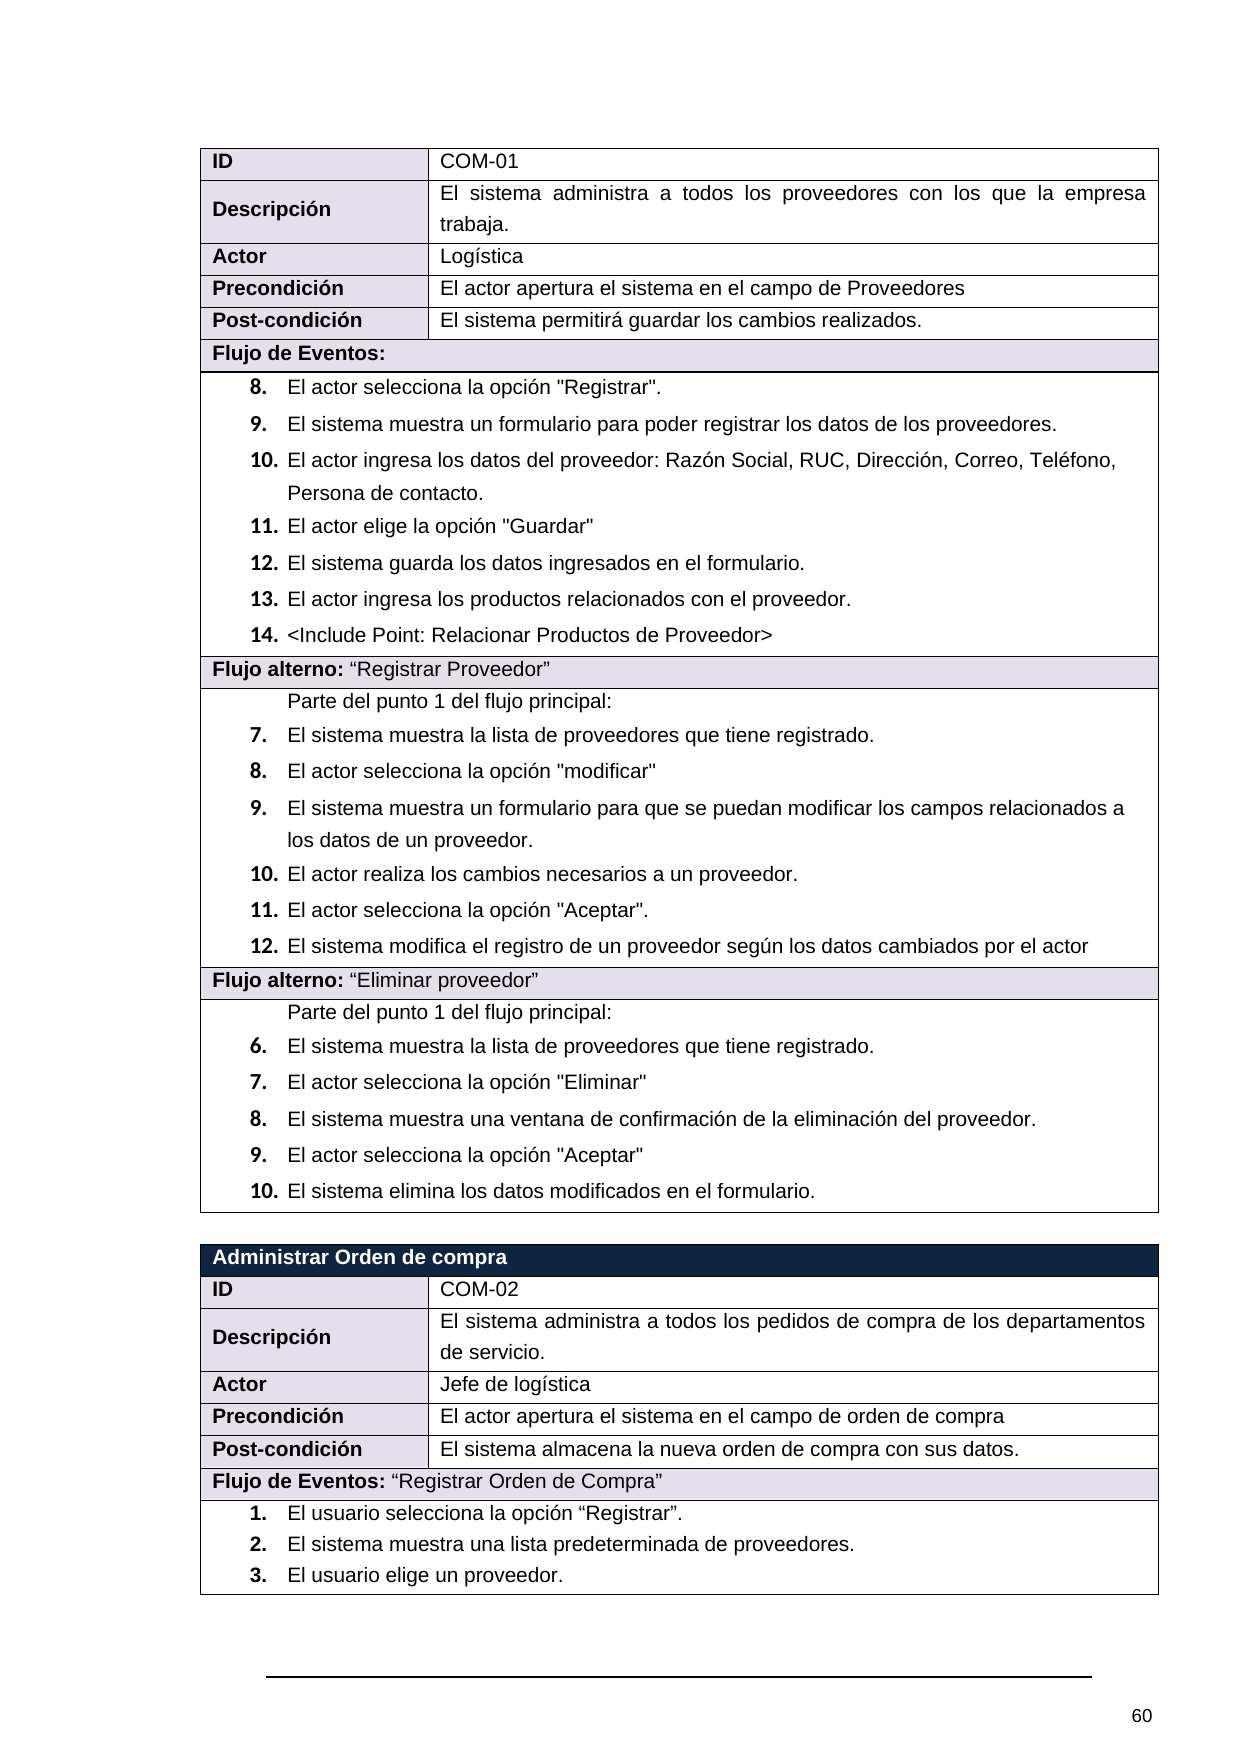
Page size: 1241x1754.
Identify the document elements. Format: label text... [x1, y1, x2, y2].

table_cell Descripción [201, 181, 428, 243]
table_cell Precondición [201, 276, 428, 307]
table_cell ID [201, 149, 428, 180]
table_cell COM-01 [429, 149, 1158, 180]
table_cell Flujo alterno: “Eliminar proveedor” [201, 968, 1158, 999]
table_cell El sistema almacena la nueva orden de compra con sus datos. [429, 1436, 1158, 1467]
table_cell Precondición [201, 1404, 428, 1435]
table_cell ID [201, 1277, 428, 1308]
table_cell Flujo de Eventos: [201, 340, 1158, 371]
table_cell El actor selecciona la opción "Registrar". El sistema muestra un formulario para poder registrar los datos de los proveedores. El actor ingresa los datos del proveedor: Razón Social, RUC, Dirección, Correo, Teléfono, Persona de contacto. El actor elige la opción "Guardar" El sistema guarda los datos ingresados en el formulario. El actor ingresa los productos relacionados con el proveedor. <Include Point: Relacionar Productos de Proveedor> [201, 373, 1158, 656]
table_cell Descripción [201, 1309, 428, 1371]
table_cell Flujo de Eventos: “Registrar Orden de Compra” [201, 1469, 1158, 1499]
table_cell Logística [429, 244, 1158, 275]
table_cell Post-condición [201, 308, 428, 339]
table_cell El sistema permitirá guardar los cambios realizados. [429, 308, 1158, 339]
table_cell Actor [201, 244, 428, 275]
table_cell Actor [201, 1372, 428, 1403]
table_cell Post-condición [201, 1436, 428, 1467]
table_cell El sistema administra a todos los proveedores con los que la empresa trabaja. [429, 181, 1158, 243]
table_cell Parte del punto 1 del flujo principal: El sistema muestra la lista de proveedores que tiene registrado. El actor selecciona la opción "Eliminar" El sistema muestra una ventana de confirmación de la eliminación del proveedor. El actor selecciona la opción "Aceptar" El sistema elimina los datos modificados en el formulario. [201, 1000, 1158, 1212]
table_cell Parte del punto 1 del flujo principal: El sistema muestra la lista de proveedores que tiene registrado. El actor selecciona la opción "modificar" El sistema muestra un formulario para que se puedan modificar los campos relacionados a los datos de un proveedor. El actor realiza los cambios necesarios a un proveedor. El actor selecciona la opción "Aceptar". El sistema modifica el registro de un proveedor según los datos cambiados por el actor [201, 689, 1158, 967]
table_header Administrar Orden de compra [201, 1245, 1158, 1276]
table_cell Jefe de logística [429, 1372, 1158, 1403]
table_cell El sistema administra a todos los pedidos de compra de los departamentos de servicio. [429, 1309, 1158, 1371]
table_cell El actor apertura el sistema en el campo de Proveedores [429, 276, 1158, 307]
table_cell COM-02 [429, 1277, 1158, 1308]
table_cell El actor apertura el sistema en el campo de orden de compra [429, 1404, 1158, 1435]
table_cell Flujo alterno: “Registrar Proveedor” [201, 657, 1158, 688]
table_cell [201, 1501, 1158, 1594]
